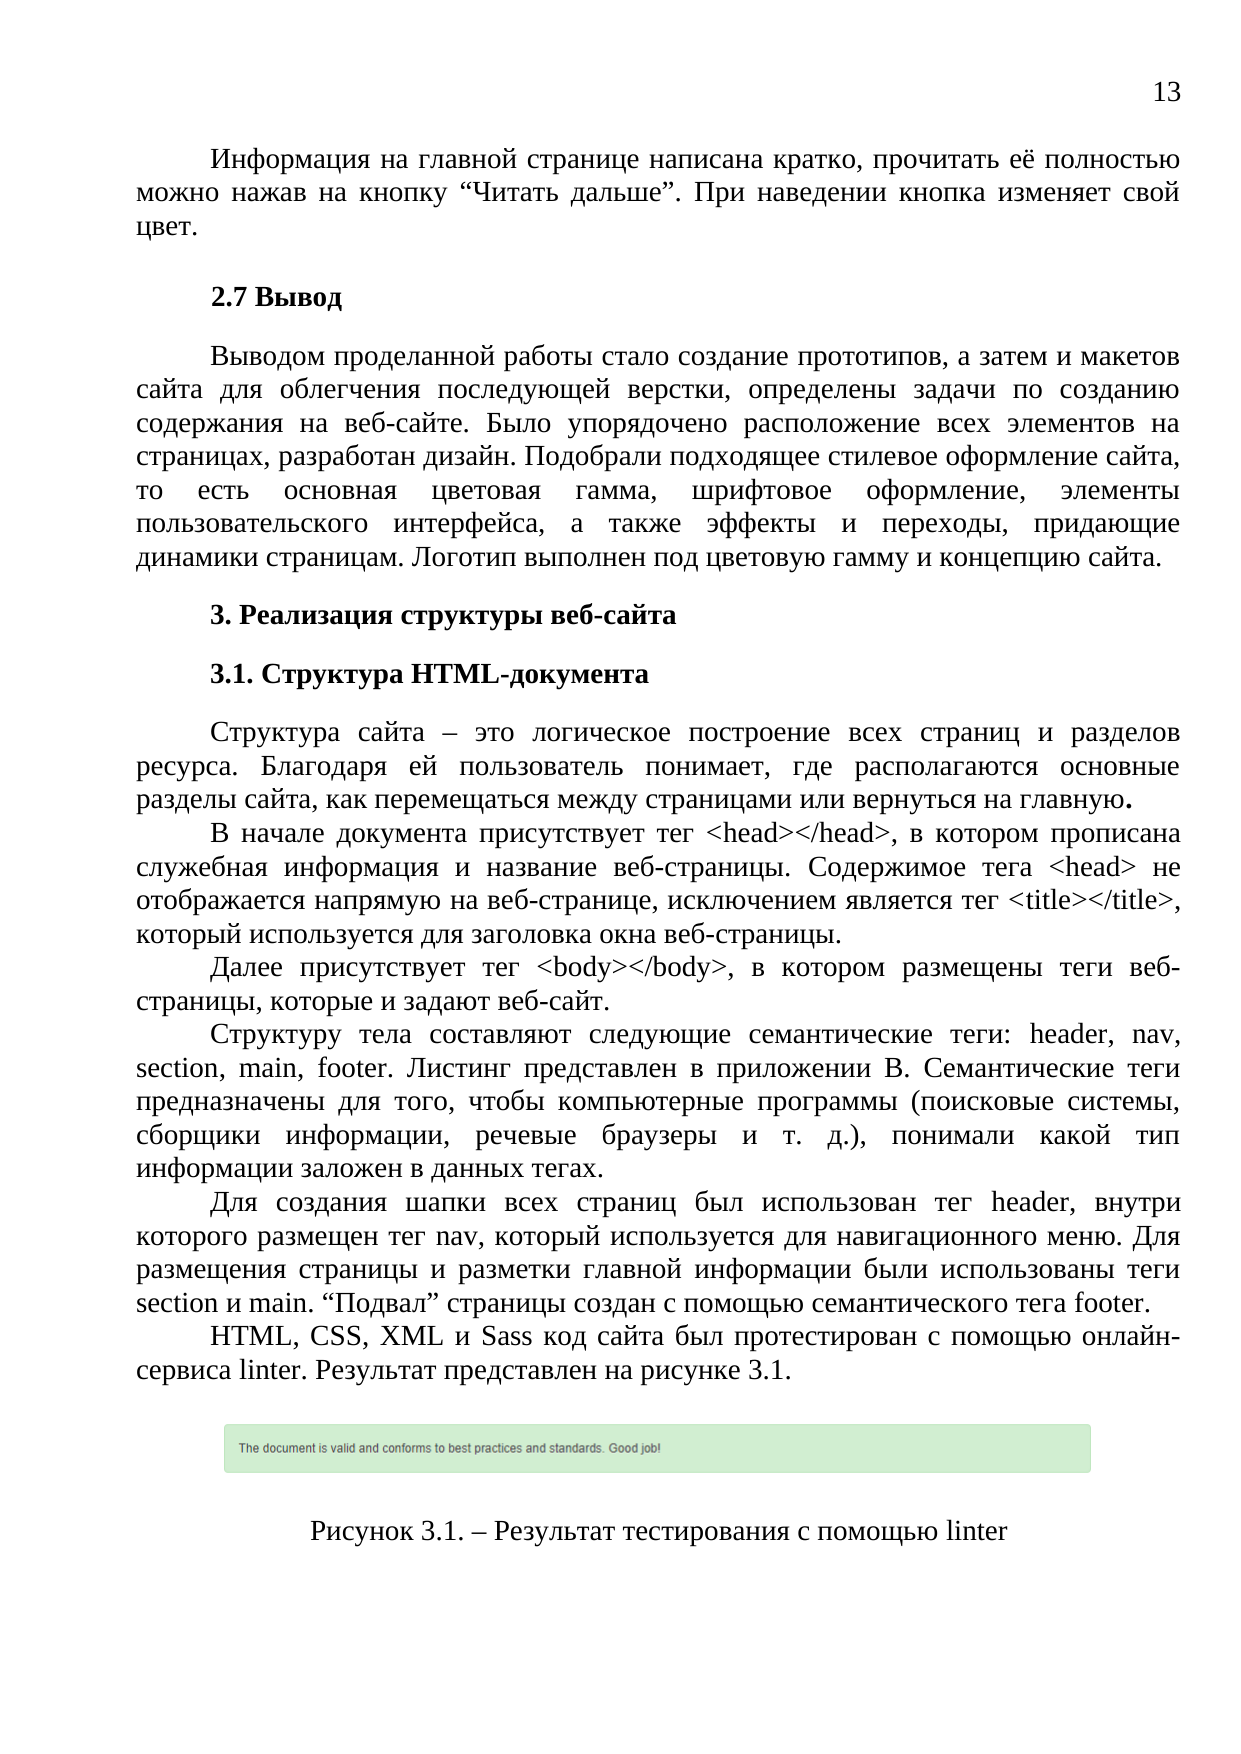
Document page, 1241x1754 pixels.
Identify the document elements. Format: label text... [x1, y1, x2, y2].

subtitle 2.7 Вывод [136, 279, 1181, 313]
text В начале документа присутствует тег <head></head>, в котором прописана служебная информация и название веб-страницы. Содержимое тега <head> не отображается напрямую на веб-странице, исключением является тег <title></title>, который используется для заголовка окна веб-страницы. [136, 815, 1181, 949]
text Рисунок 3.1. – Результат тестирования с помощью linter [136, 1513, 1181, 1546]
text HTML, CSS, XML и Sass код сайта был протестирован с помощью онлайн-сервиса linter. Результат представлен на рисунке 3.1. [136, 1318, 1181, 1385]
subtitle 3.1. Структура HTML-документа [136, 656, 1181, 689]
text Выводом проделанной работы стало создание прототипов, а затем и макетов сайта для облегчения последующей верстки, определены задачи по созданию содержания на веб-сайте. Было упорядочено расположение всех элементов на страницах, разработан дизайн. Подобрали подходящее стилевое оформление сайта, то есть основная цветовая гамма, шрифтовое оформление, элементы пользовательского интерфейса, а также эффекты и переходы, придающие динамики страницам. Логотип выполнен под цветовую гамму и концепцию сайта. [136, 338, 1181, 572]
picture [212, 1414, 1105, 1484]
text Структуру тела составляют следующие семантические теги: header, nav, section, main, footer. Листинг представлен в приложении В. Семантические теги предназначены для того, чтобы компьютерные программы (поисковые системы, сборщики информации, речевые браузеры и т. д.), понимали какой тип информации заложен в данных тегах. [136, 1016, 1181, 1184]
text Для создания шапки всех страниц был использован тег header, внутри которого размещен тег nav, который используется для навигационного меню. Для размещения страницы и разметки главной информации были использованы теги section и main. “Подвал” страницы создан с помощью семантического тега footer. [136, 1184, 1181, 1318]
text Информация на главной странице написана кратко, прочитать её полностью можно нажав на кнопку “Читать дальше”. При наведении кнопка изменяет свой цвет. [136, 141, 1181, 242]
text Далее присутствует тег <body></body>, в котором размещены теги веб-страницы, которые и задают веб-сайт. [136, 949, 1181, 1016]
subtitle 3. Реализация структуры веб-сайта [136, 597, 1181, 631]
text Структура сайта – это логическое построение всех страниц и разделов ресурса. Благодаря ей пользователь понимает, где располагаются основные разделы сайта, как перемещаться между страницами или вернуться на главную. [136, 714, 1181, 815]
